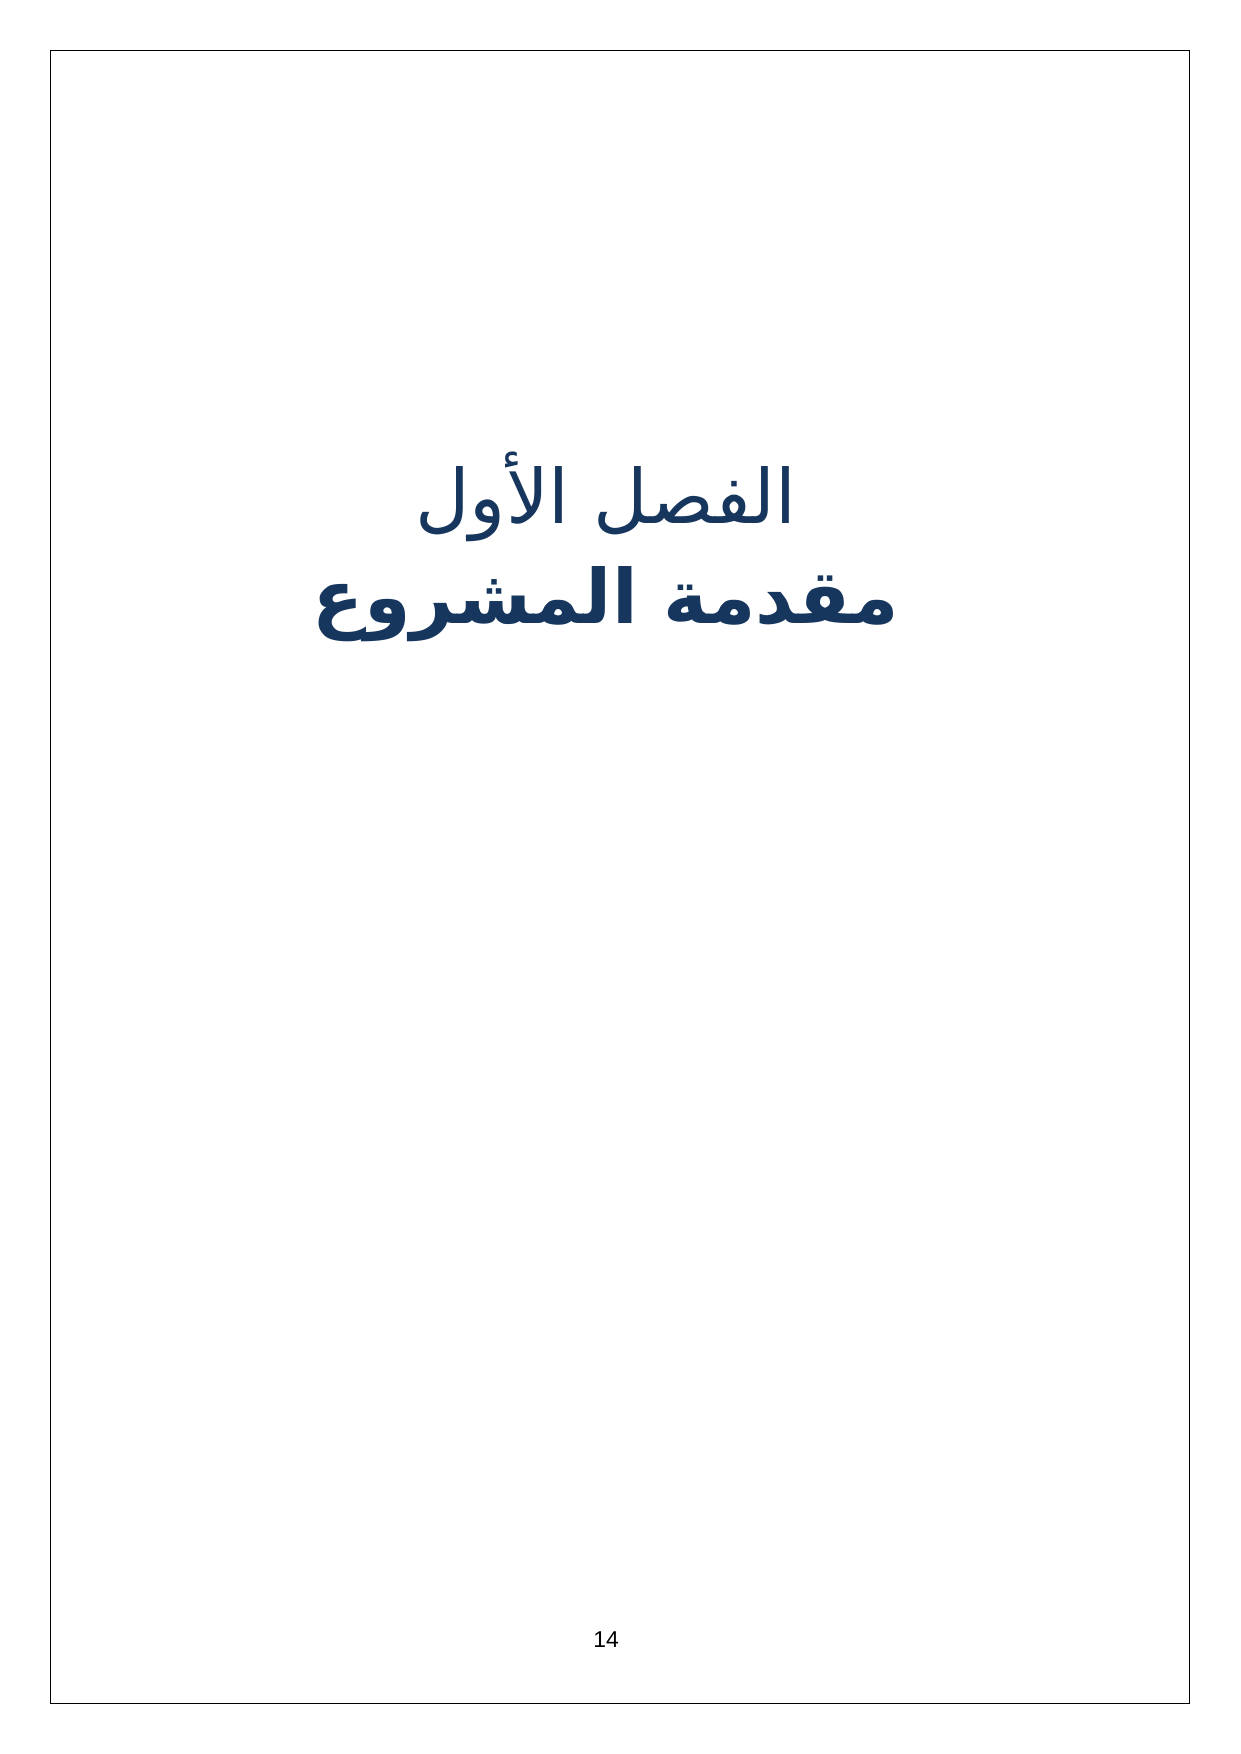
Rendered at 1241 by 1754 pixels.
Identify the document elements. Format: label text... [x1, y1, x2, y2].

list الفصل الأول [118, 454, 1094, 541]
list مقدمة المشروع [118, 554, 1094, 642]
